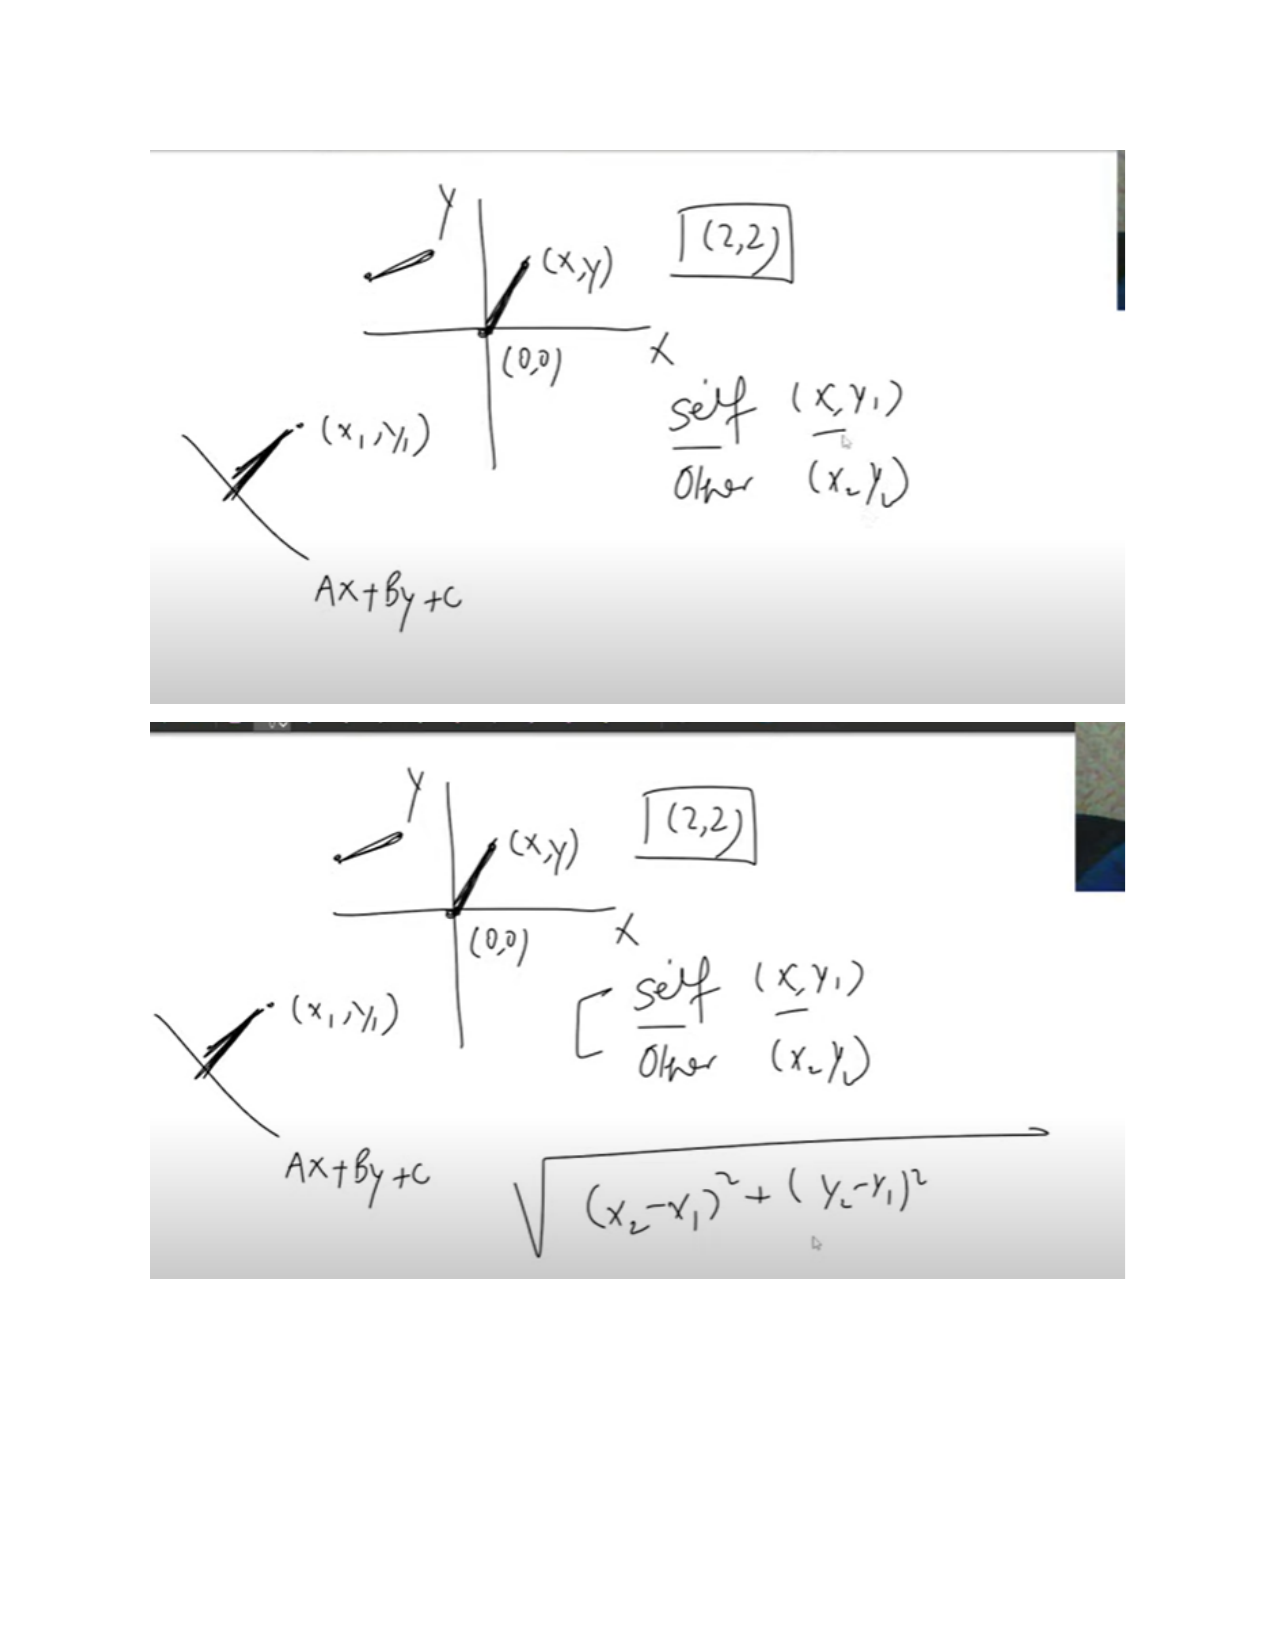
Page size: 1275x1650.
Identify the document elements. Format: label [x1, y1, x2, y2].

picture [150, 150, 1125, 704]
picture [150, 722, 1125, 1279]
